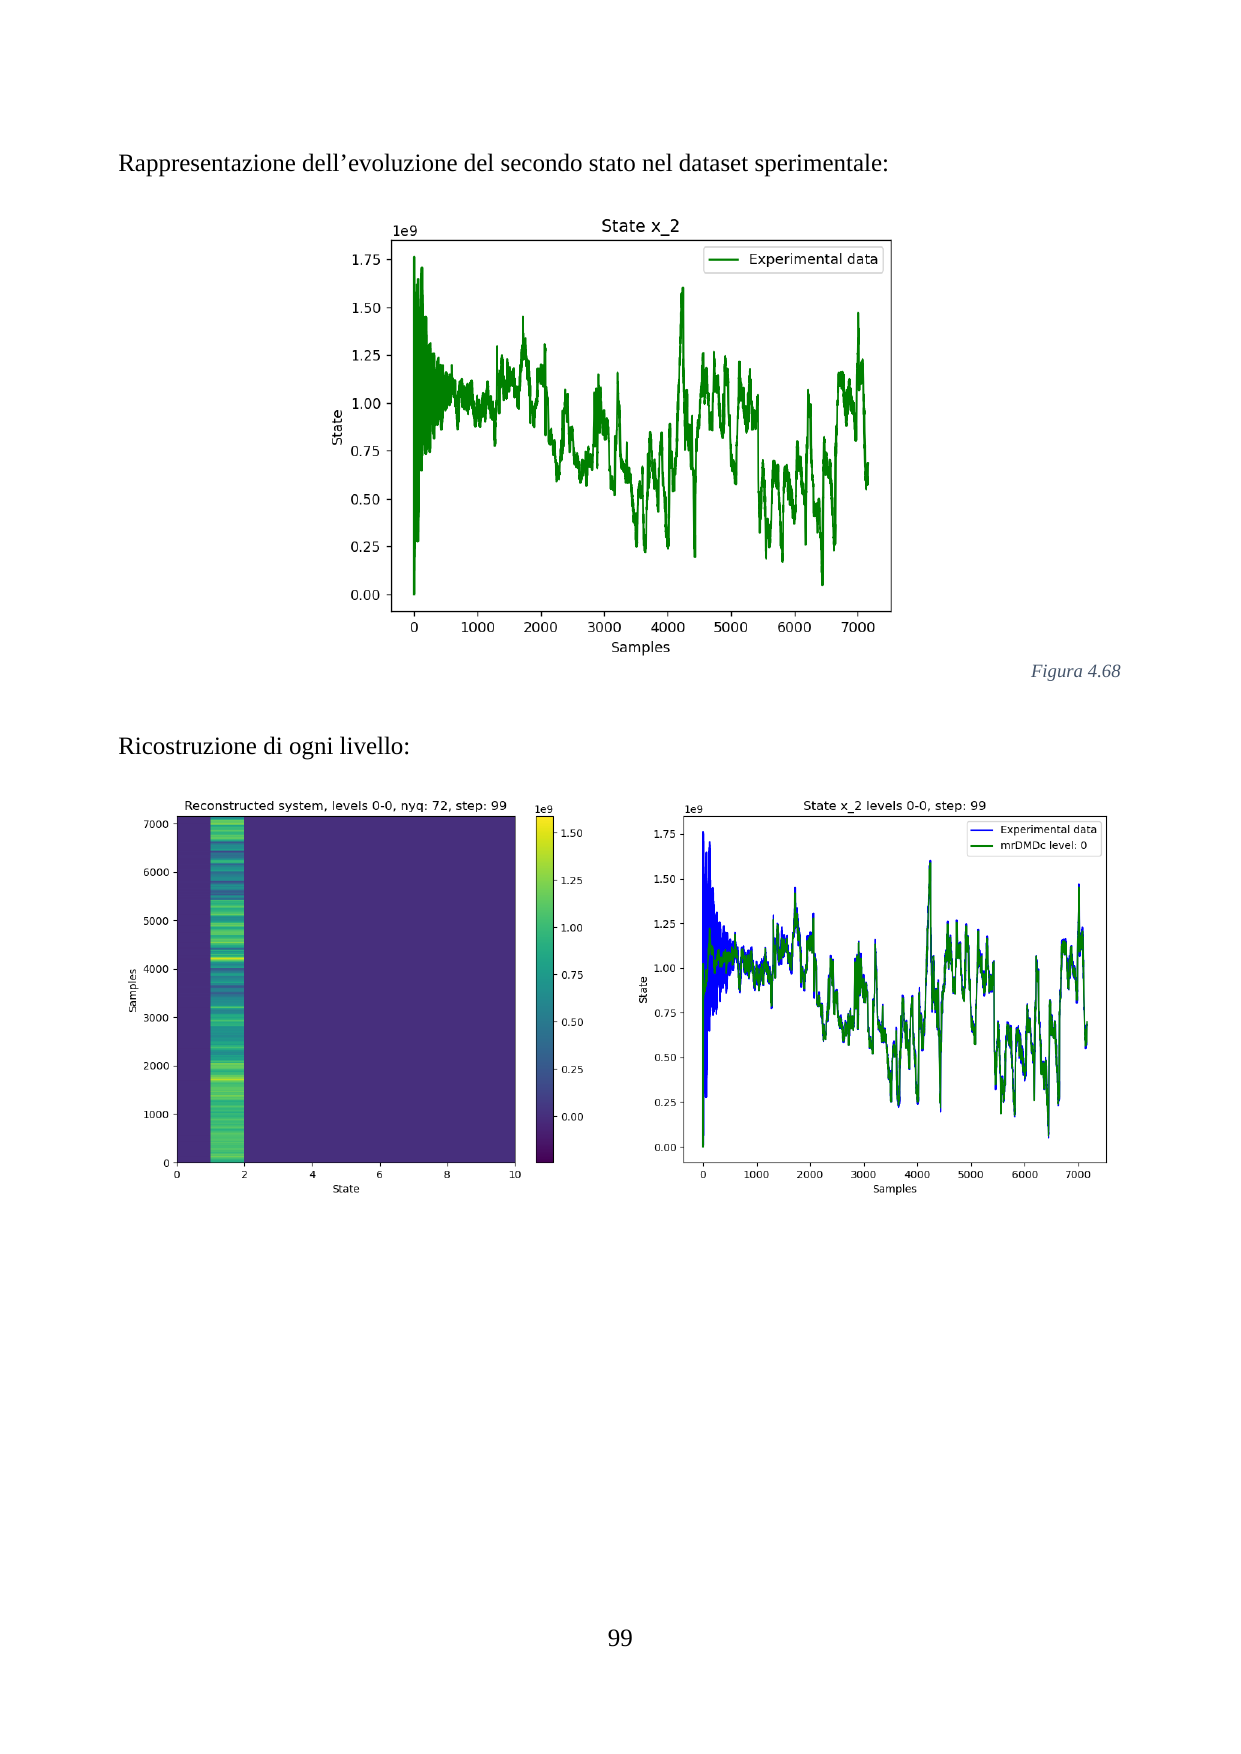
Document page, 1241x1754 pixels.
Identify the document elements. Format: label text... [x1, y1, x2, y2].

picture [320, 205, 920, 660]
text Rappresentazione dell’evoluzione del secondo stato nel dataset sperimentale: [118, 148, 1122, 176]
text Ricostruzione di ogni livello: [118, 731, 1122, 760]
picture [118, 788, 1123, 1205]
